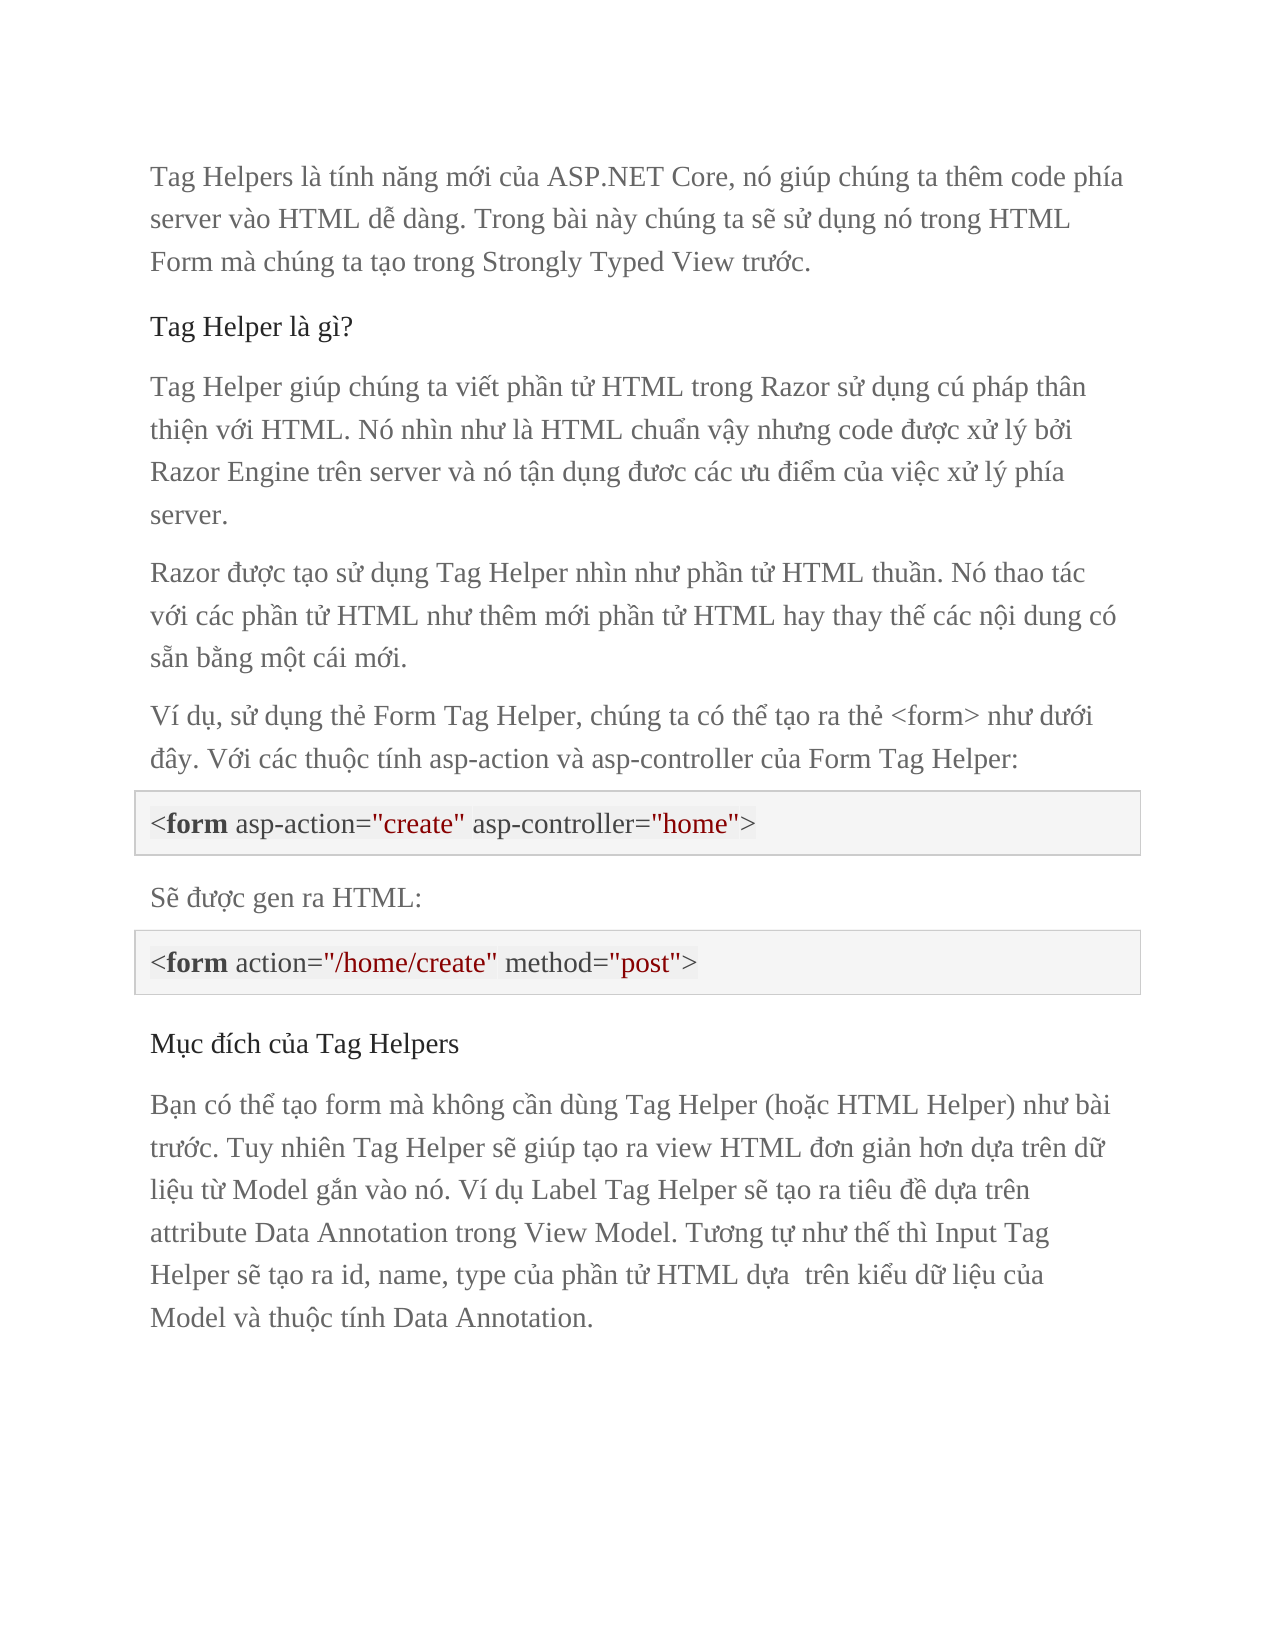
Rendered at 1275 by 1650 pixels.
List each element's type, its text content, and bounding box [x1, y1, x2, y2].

text Tag Helper giúp chúng ta viết phần tử HTML trong Razor sử dụng cú pháp thân thiện với HTML. Nó nhìn như là HTML chuẩn vậy nhưng code được xử lý bởi Razor Engine trên server và nó tận dụng đươc các ưu điểm của việc xử lý phía server. [150, 361, 1125, 531]
text Razor được tạo sử dụng Tag Helper nhìn như phần tử HTML thuần. Nó thao tác với các phần tử HTML như thêm mới phần tử HTML hay thay thế các nội dung có sẵn bằng một cái mới. [150, 546, 1125, 674]
text Bạn có thể tạo form mà không cần dùng Tag Helper (hoặc HTML Helper) như bài trước. Tuy nhiên Tag Helper sẽ giúp tạo ra view HTML đơn giản hơn dựa trên dữ liệu từ Model gắn vào nó. Ví dụ Label Tag Helper sẽ tạo ra tiêu đề dựa trên attribute Data Annotation trong View Model. Tương tự như thế thì Input Tag Helper sẽ tạo ra id, name, type của phần tử HTML dựa trên kiểu dữ liệu của Model và thuộc tính Data Annotation. [150, 1078, 1125, 1333]
text Ví dụ, sử dụng thẻ Form Tag Helper, chúng ta có thể tạo ra thẻ <form> như dưới đây. Với các thuộc tính asp-action và asp-controller của Form Tag Helper: [150, 689, 1125, 774]
subtitle Mục đích của Tag Helpers [150, 1027, 1125, 1060]
subtitle Tag Helper là gì? [150, 309, 1125, 342]
text <form action="/home/create" method="post"> [136, 931, 1140, 994]
text <form asp-action="create" asp-controller="home"> [136, 792, 1140, 854]
text Sẽ được gen ra HTML: [150, 871, 1125, 914]
text Tag Helpers là tính năng mới của ASP.NET Core, nó giúp chúng ta thêm code phía server vào HTML dễ dàng. Trong bài này chúng ta sẽ sử dụng nó trong HTML Form mà chúng ta tạo trong Strongly Typed View trước. [150, 150, 1125, 277]
